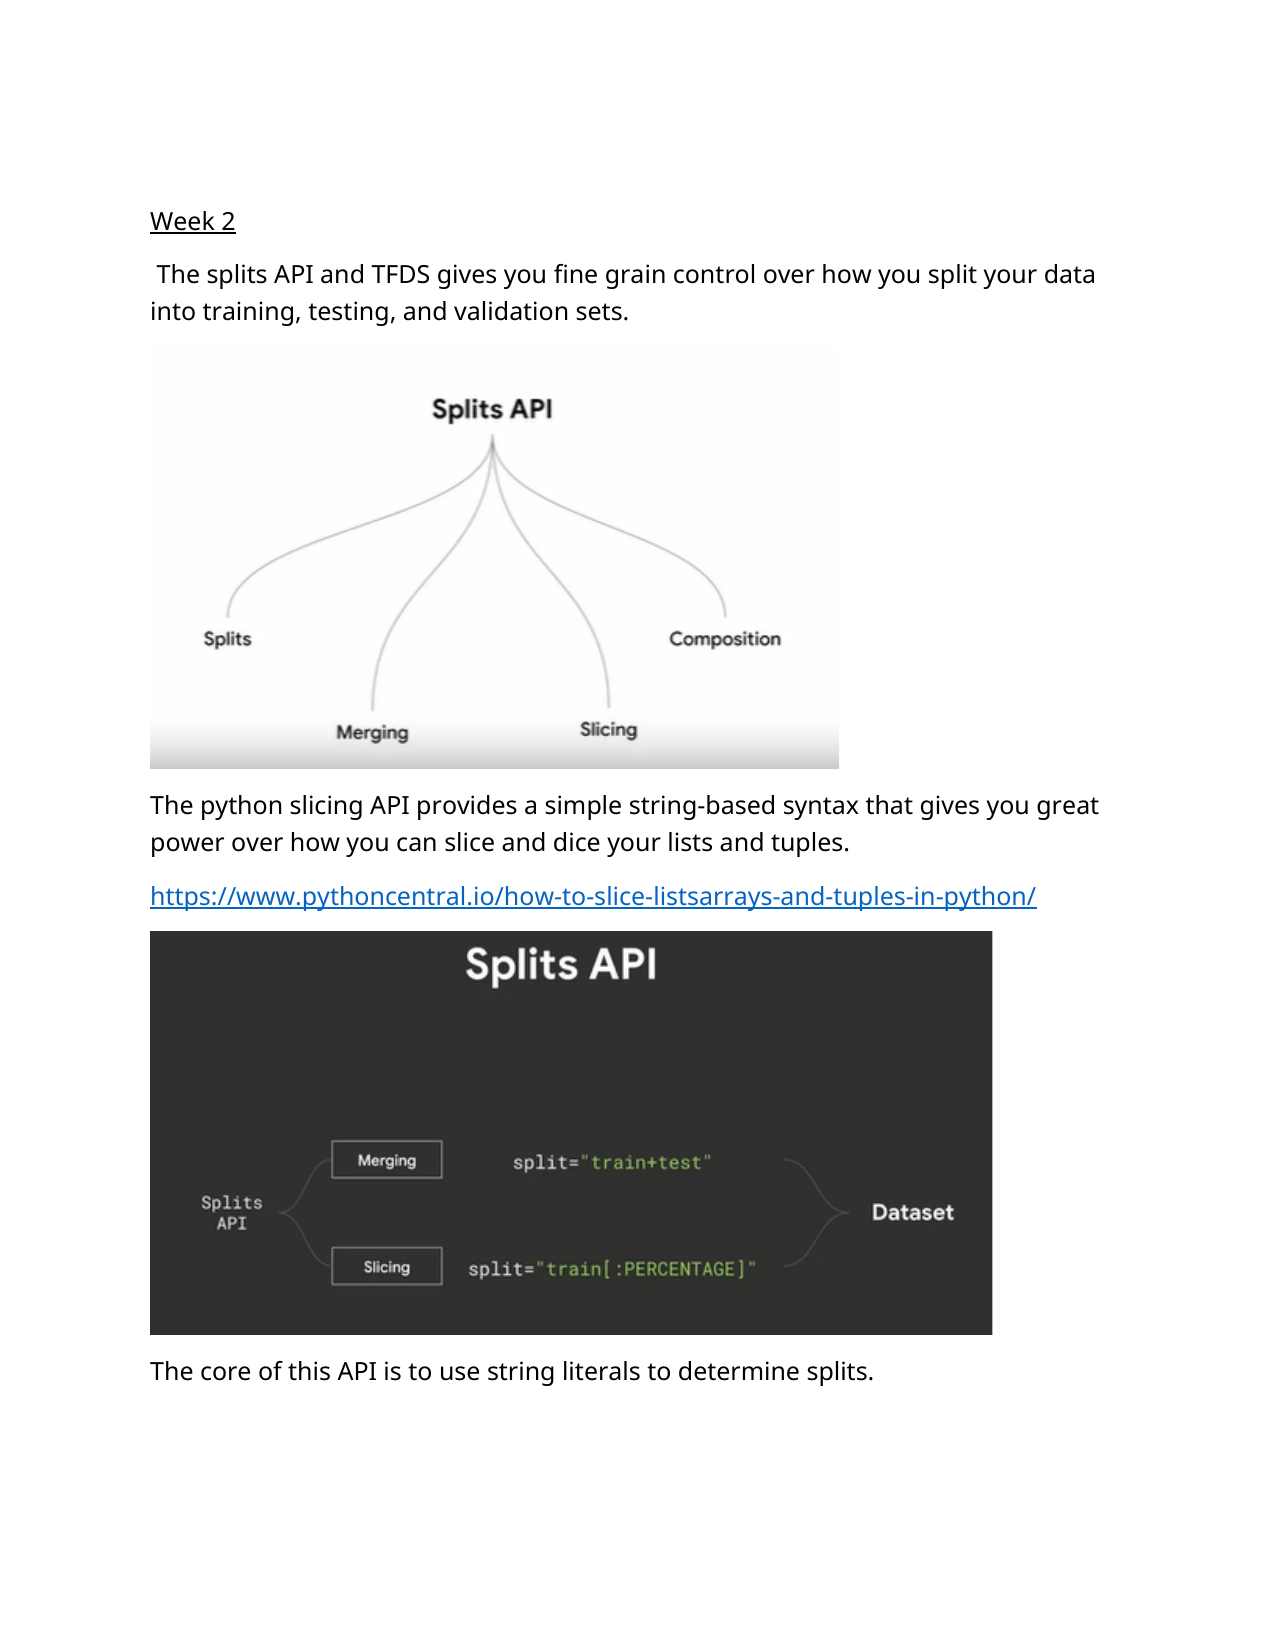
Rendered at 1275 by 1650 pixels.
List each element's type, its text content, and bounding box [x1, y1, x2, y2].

text The core of this API is to use string literals to determine splits. [150, 1353, 1125, 1388]
text The python slicing API provides a simple string-based syntax that gives you great power over how you can slice and dice your lists and tuples. [150, 788, 1125, 859]
text https://www.pythoncentral.io/how-to-slice-listsarrays-and-tuples-in-python/ [150, 878, 1125, 912]
picture [150, 347, 840, 769]
text The splits API and TFDS gives you fine grain control over how you split your data into training, testing, and validation sets. [150, 257, 1125, 328]
picture [150, 931, 993, 1335]
text Week 2 [150, 203, 1125, 237]
